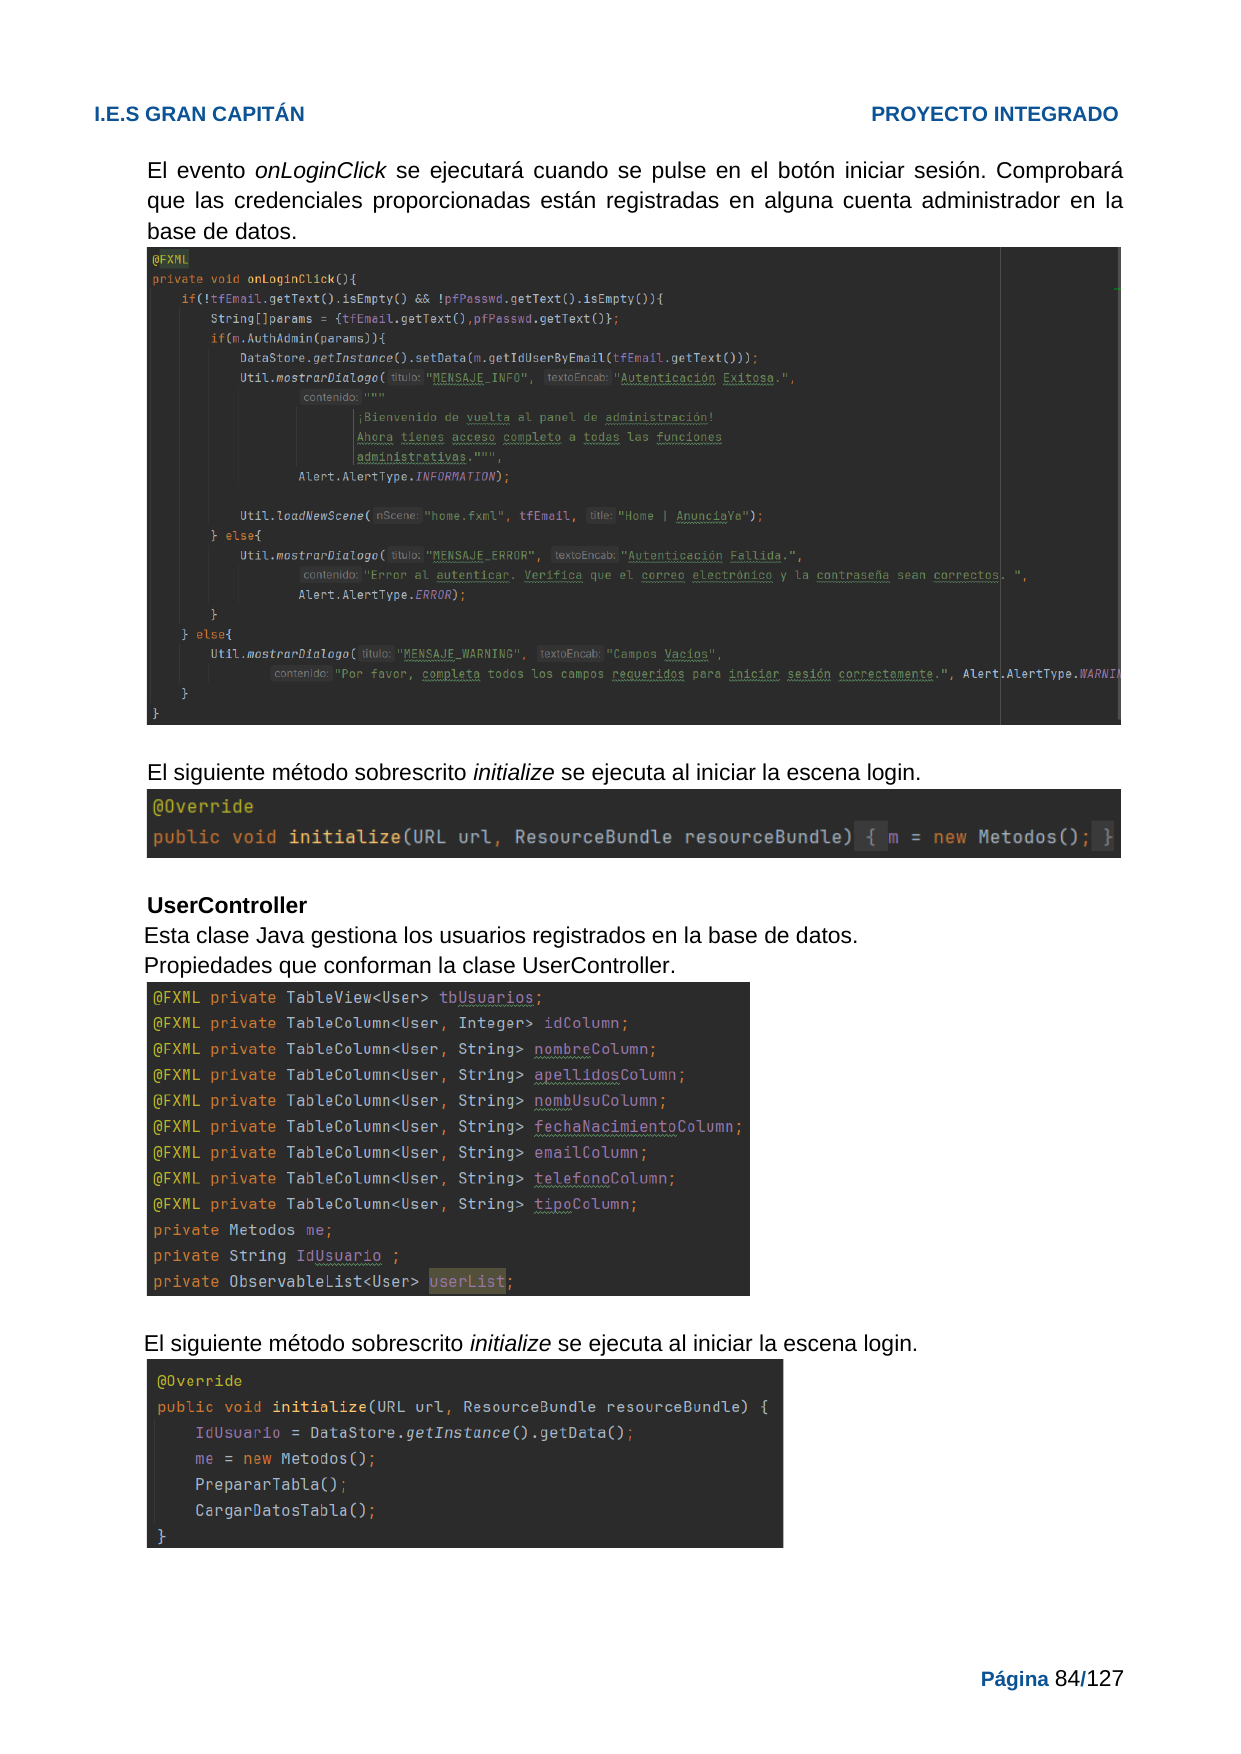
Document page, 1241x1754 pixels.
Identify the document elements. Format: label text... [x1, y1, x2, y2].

picture [146, 982, 750, 1296]
text El siguiente método sobrescrito initialize se ejecuta al iniciar la escena login. [147, 759, 1124, 785]
text El siguiente método sobrescrito initialize se ejecuta al iniciar la escena login. [144, 1329, 1124, 1356]
picture [146, 247, 1121, 725]
text El evento onLoginClick se ejecutará cuando se pulse en el botón iniciar sesión. Comprobará que las credenciales proporcionadas están registradas en alguna cuenta administrador en la base de datos. [147, 157, 1124, 244]
subtitle UserController [147, 892, 1124, 918]
text Esta clase Java gestiona los usuarios registrados en la base de datos. [144, 922, 1124, 948]
text Propiedades que conforman la clase UserController. [144, 952, 1124, 979]
picture [146, 1359, 784, 1548]
picture [146, 789, 1121, 858]
